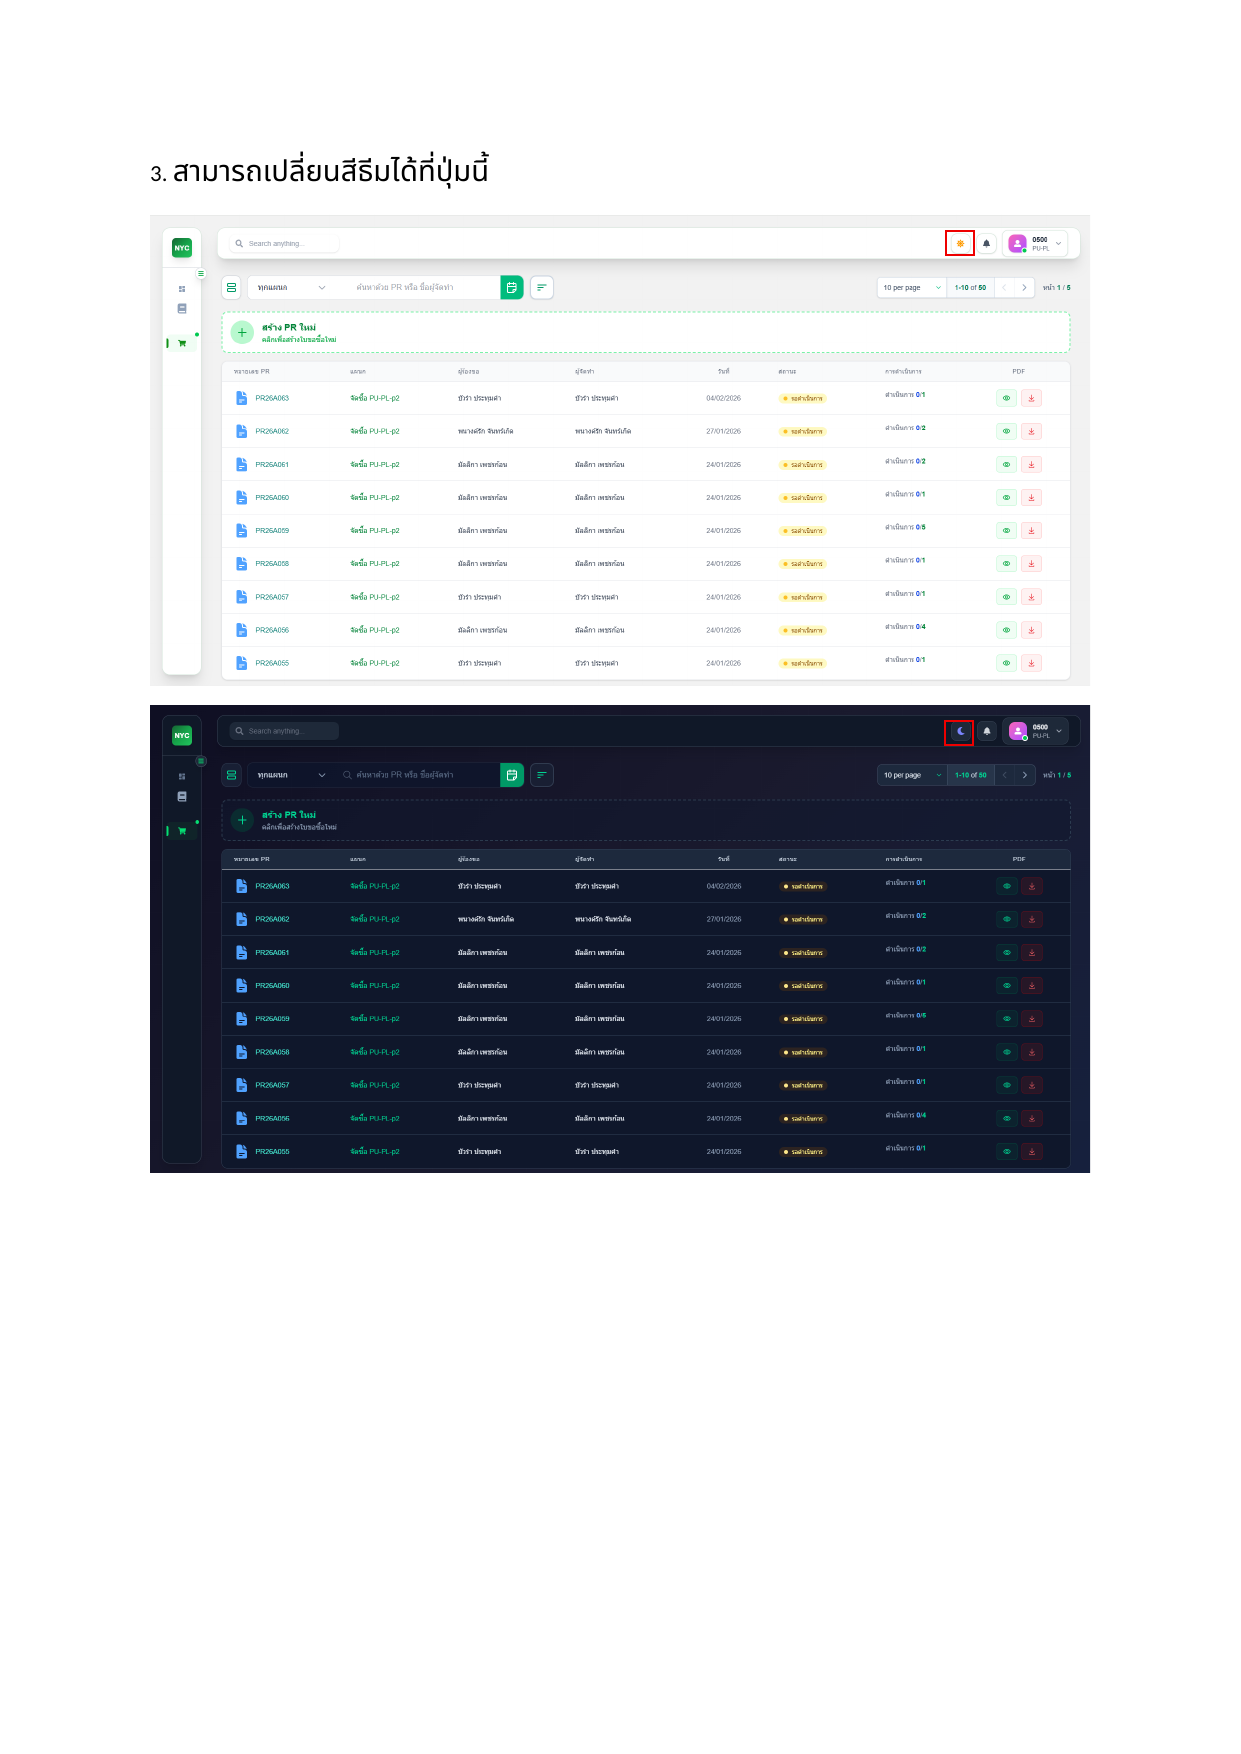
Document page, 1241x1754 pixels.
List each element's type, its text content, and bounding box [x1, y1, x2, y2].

picture [150, 705, 1091, 1173]
picture [150, 214, 1091, 686]
text 3. สามารถเปลี่ยนสีธีมได้ที่ปุ่มนี้ [150, 150, 1090, 194]
